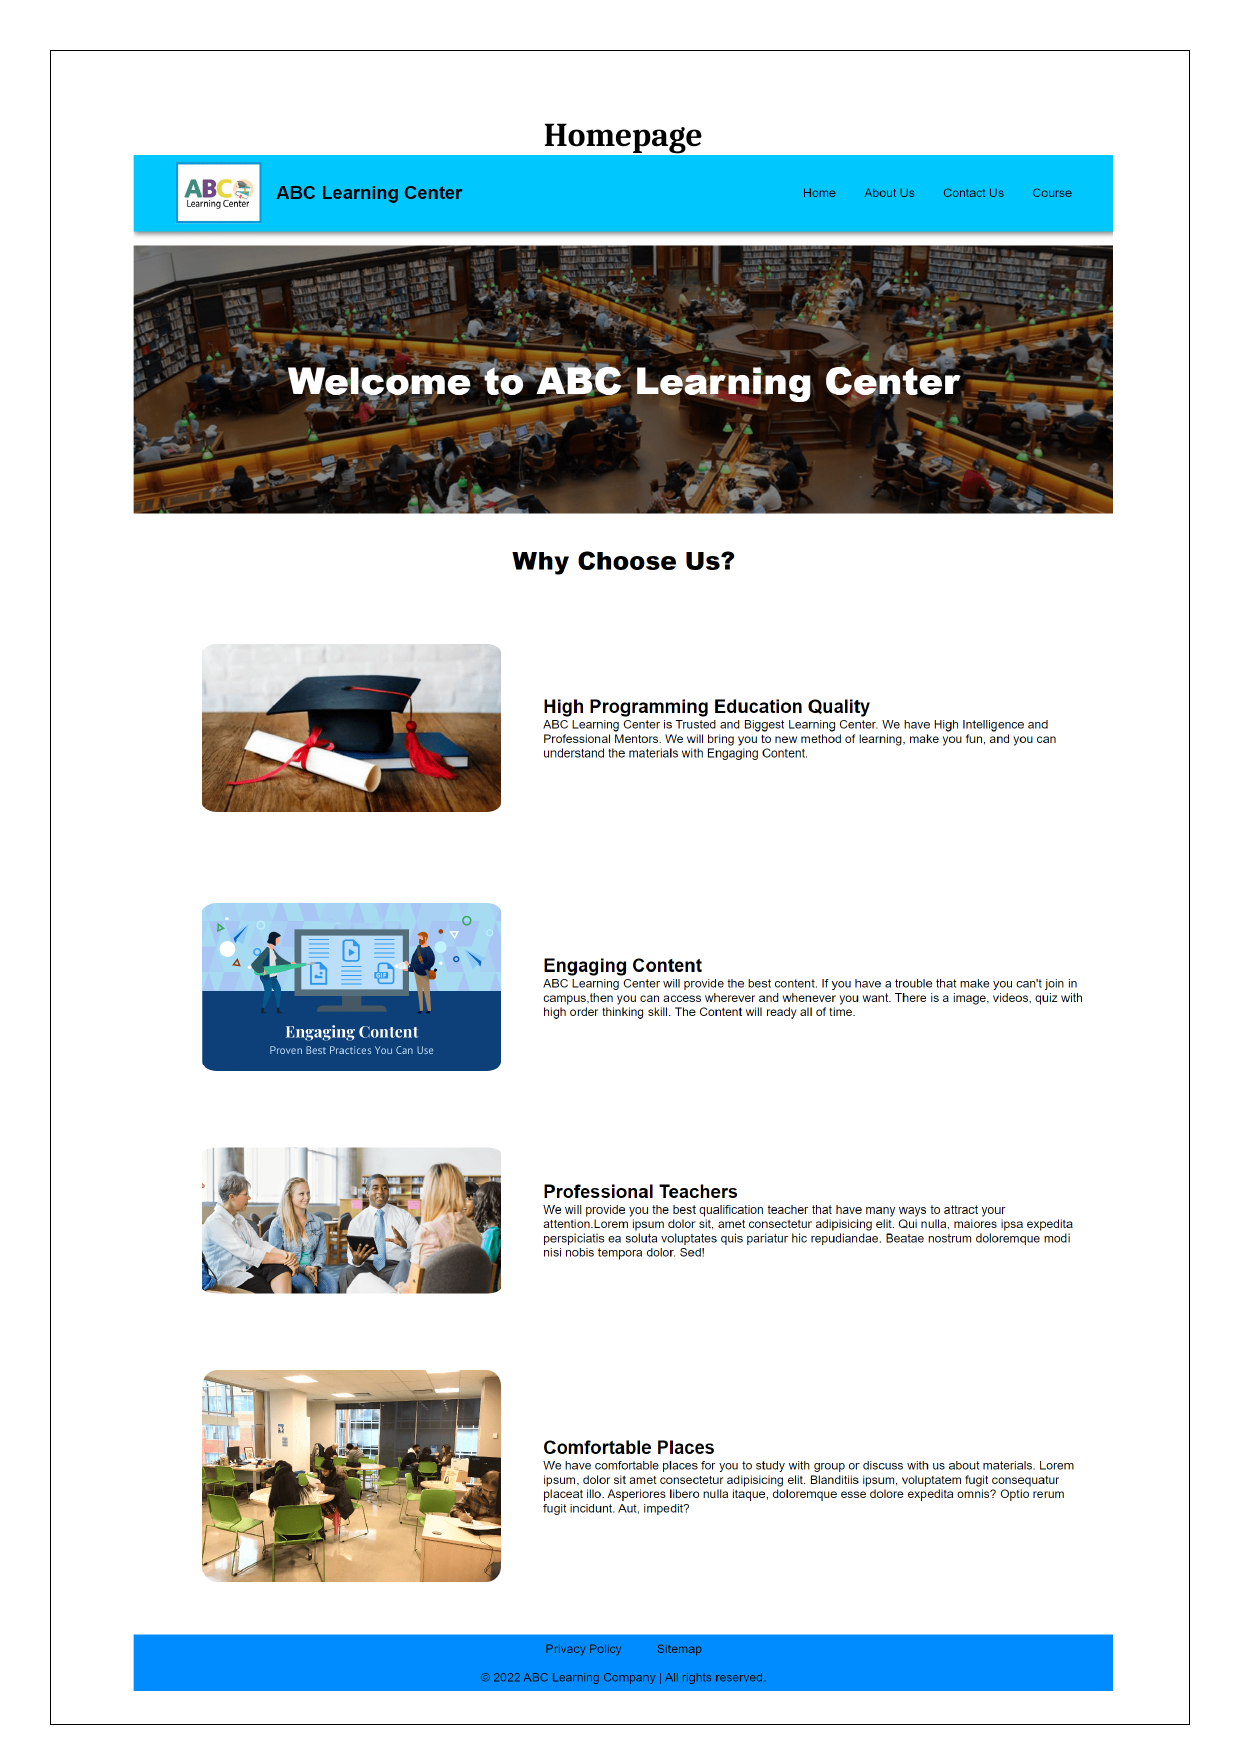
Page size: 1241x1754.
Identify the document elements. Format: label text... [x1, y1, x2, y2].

picture [178, 165, 259, 221]
picture [281, 187, 288, 198]
text Homepage [79, 117, 1167, 155]
picture [133, 232, 1113, 1691]
